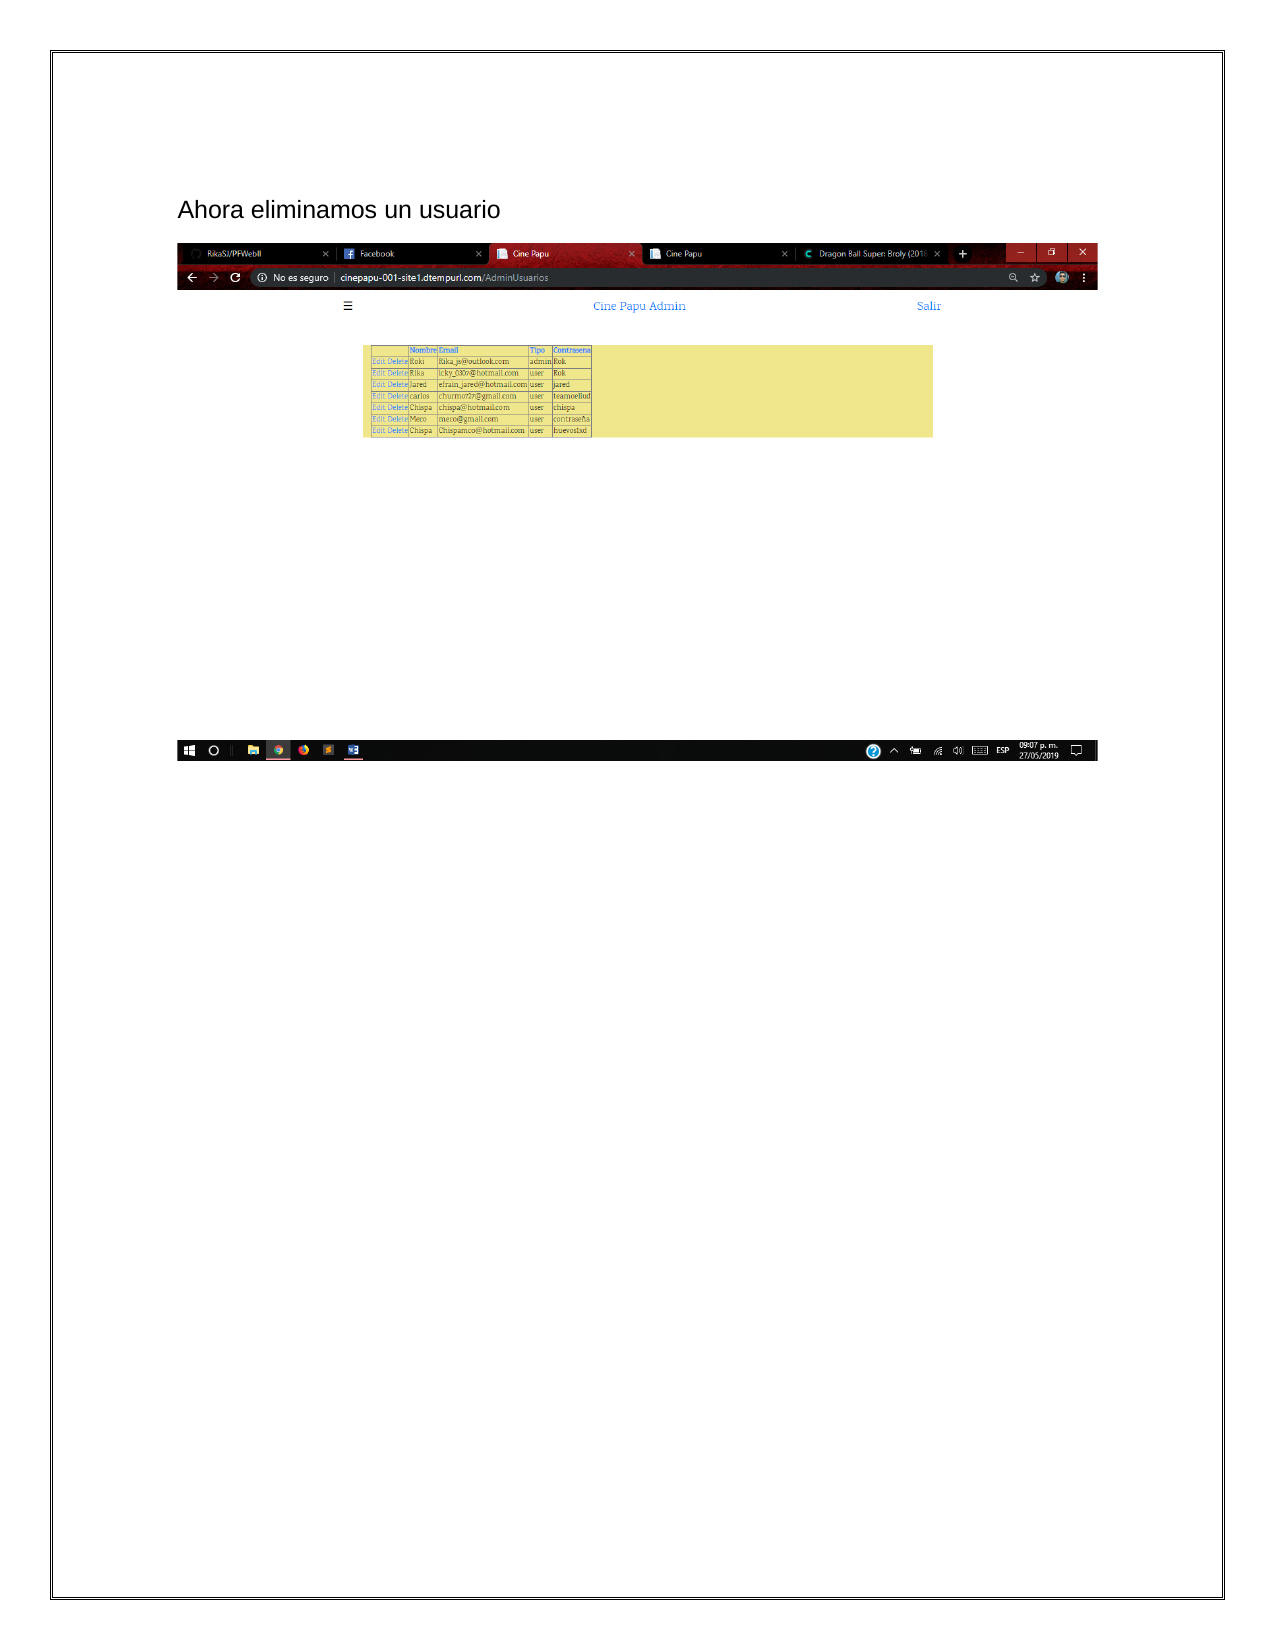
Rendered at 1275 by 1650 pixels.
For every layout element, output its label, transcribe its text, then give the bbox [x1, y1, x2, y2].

text Ahora eliminamos un usuario [177, 195, 1098, 224]
picture [177, 243, 1098, 761]
